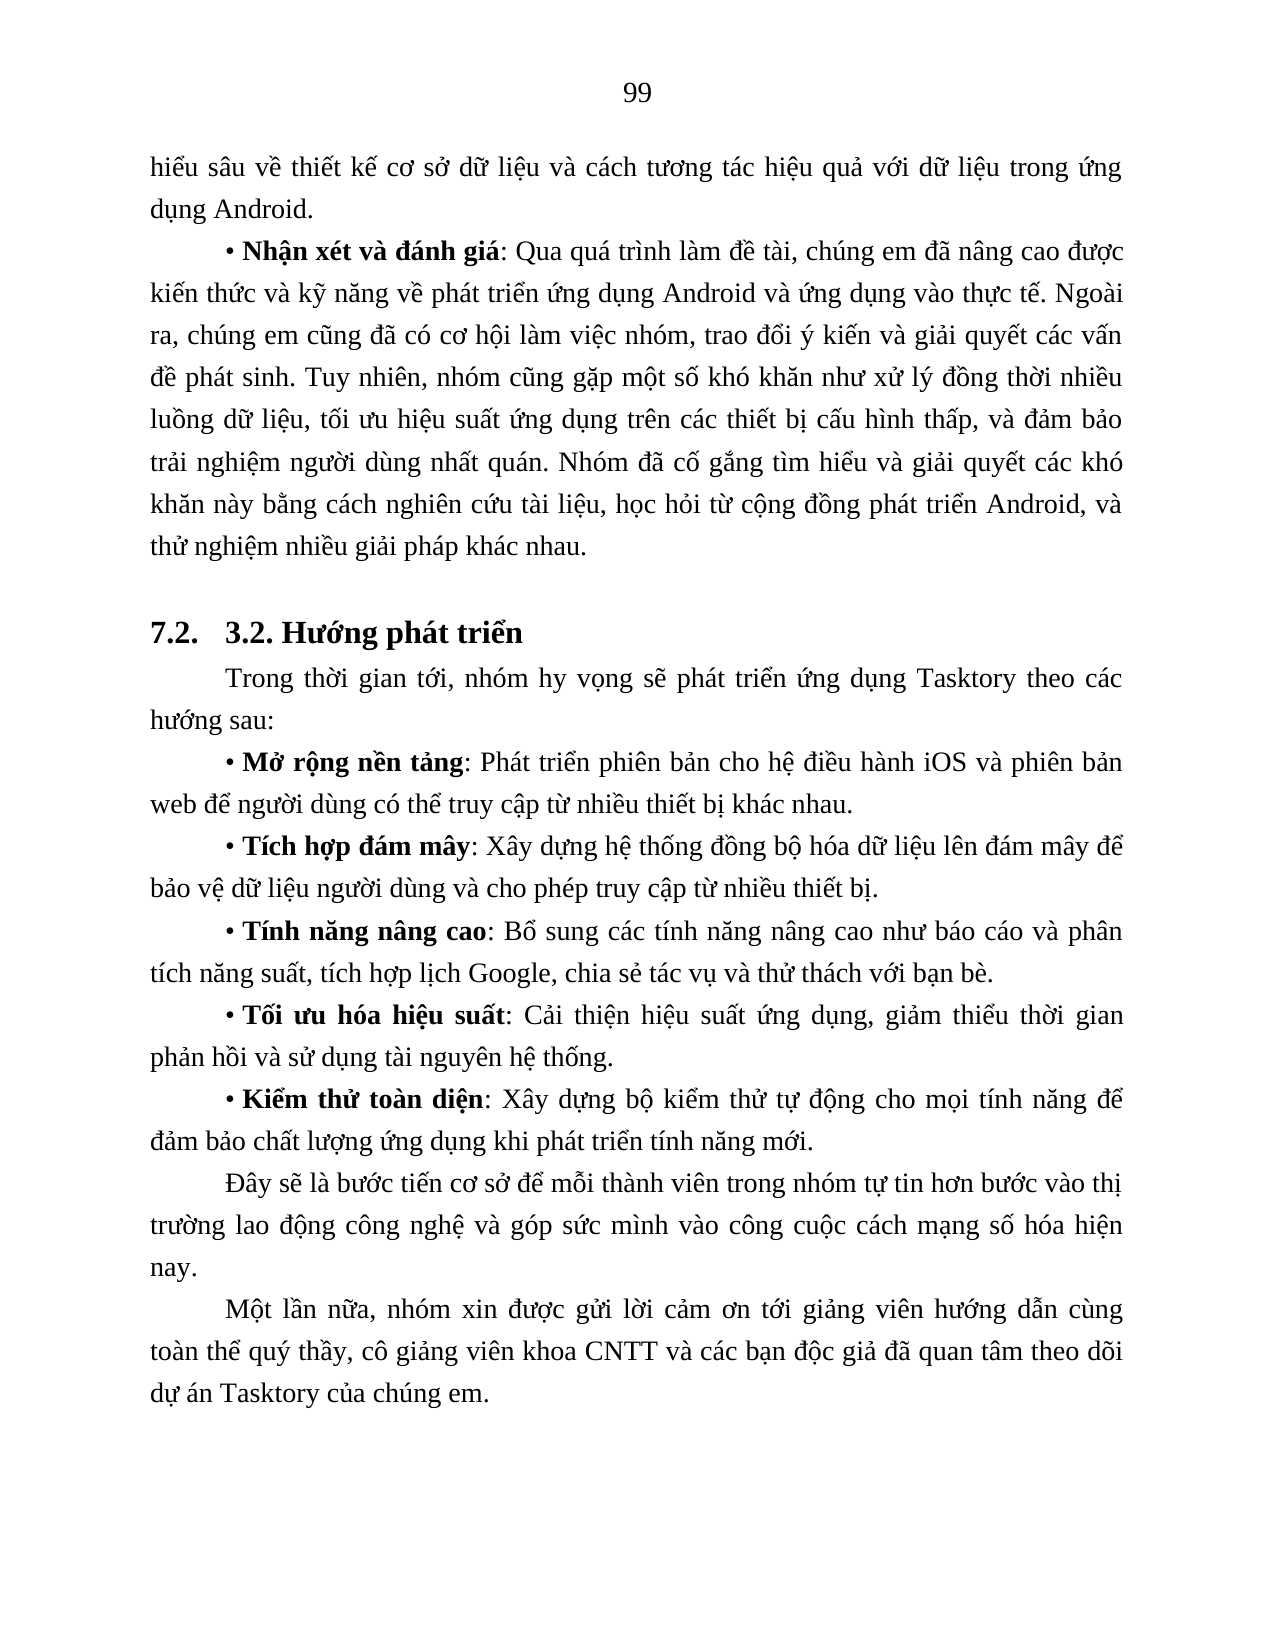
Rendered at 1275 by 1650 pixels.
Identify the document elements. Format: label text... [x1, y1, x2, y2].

text Một lần nữa, nhóm xin được gửi lời cảm ơn tới giảng viên hướng dẫn cùng toàn thể quý thầy, cô giảng viên khoa CNTT và các bạn độc giả đã quan tâm theo dõi dự án Tasktory của chúng em. [150, 1292, 1125, 1409]
text Đây sẽ là bước tiến cơ sở để mỗi thành viên trong nhóm tự tin hơn bước vào thị trường lao động công nghệ và góp sức mình vào công cuộc cách mạng số hóa hiện nay. [150, 1166, 1125, 1283]
text • Tối ưu hóa hiệu suất: Cải thiện hiệu suất ứng dụng, giảm thiểu thời gian phản hồi và sử dụng tài nguyên hệ thống. [150, 998, 1125, 1072]
text • Mở rộng nền tảng: Phát triển phiên bản cho hệ điều hành iOS và phiên bản web để người dùng có thể truy cập từ nhiều thiết bị khác nhau. [150, 745, 1125, 820]
subtitle 3.2. Hướng phát triển [150, 613, 1125, 650]
text • Tích hợp đám mây: Xây dựng hệ thống đồng bộ hóa dữ liệu lên đám mây để bảo vệ dữ liệu người dùng và cho phép truy cập từ nhiều thiết bị. [150, 829, 1125, 904]
text • Tính năng nâng cao: Bổ sung các tính năng nâng cao như báo cáo và phân tích năng suất, tích hợp lịch Google, chia sẻ tác vụ và thử thách với bạn bè. [150, 913, 1125, 988]
text • Kiểm thử toàn diện: Xây dựng bộ kiểm thử tự động cho mọi tính năng để đảm bảo chất lượng ứng dụng khi phát triển tính năng mới. [150, 1082, 1125, 1156]
text • Nhận xét và đánh giá: Qua quá trình làm đề tài, chúng em đã nâng cao được kiến thức và kỹ năng về phát triển ứng dụng Android và ứng dụng vào thực tế. Ngoài ra, chúng em cũng đã có cơ hội làm việc nhóm, trao đổi ý kiến và giải quyết các vấn đề phát sinh. Tuy nhiên, nhóm cũng gặp một số khó khăn như xử lý đồng thời nhiều luồng dữ liệu, tối ưu hiệu suất ứng dụng trên các thiết bị cấu hình thấp, và đảm bảo trải nghiệm người dùng nhất quán. Nhóm đã cố gắng tìm hiểu và giải quyết các khó khăn này bằng cách nghiên cứu tài liệu, học hỏi từ cộng đồng phát triển Android, và thử nghiệm nhiều giải pháp khác nhau. [150, 234, 1125, 561]
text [150, 150, 1125, 224]
text Trong thời gian tới, nhóm hy vọng sẽ phát triển ứng dụng Tasktory theo các hướng sau: [150, 661, 1125, 736]
